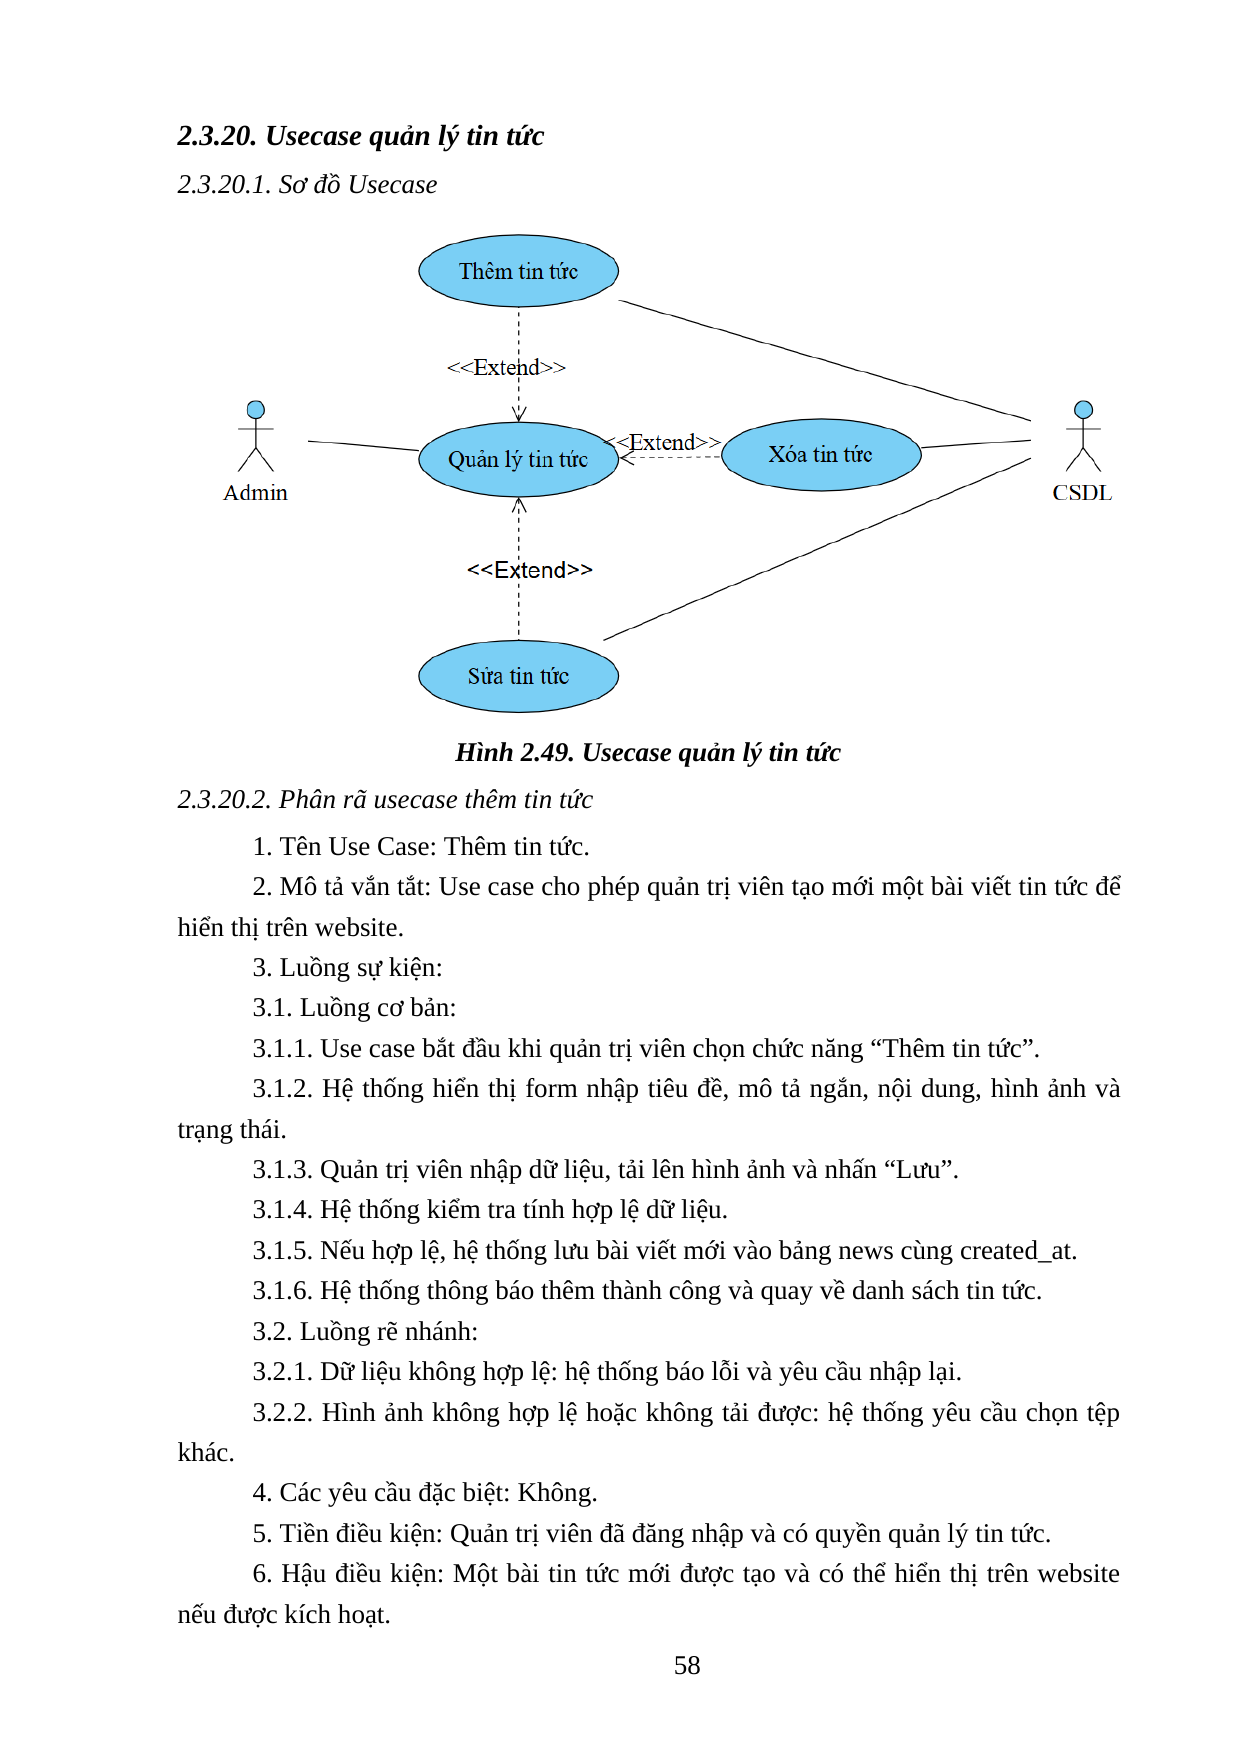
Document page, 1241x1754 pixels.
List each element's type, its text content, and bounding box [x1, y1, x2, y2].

text 3.1.6. Hệ thống thông báo thêm thành công và quay về danh sách tin tức. [177, 1274, 1122, 1306]
text 3.1.1. Use case bắt đầu khi quản trị viên chọn chức năng “Thêm tin tức”. [177, 1032, 1122, 1063]
text 2. Mô tả vắn tắt: Use case cho phép quản trị viên tạo mới một bài viết tin tức để hiển thị trên website. [177, 870, 1122, 942]
text 2.3.20. Usecase quản lý tin tức [177, 118, 1122, 152]
text 2.3.20.2. Phân rã usecase thêm tin tức [177, 783, 1122, 814]
text 3.1. Luồng cơ bản: [177, 991, 1122, 1023]
text 3.2.1. Dữ liệu không hợp lệ: hệ thống báo lỗi và yêu cầu nhập lại. [177, 1355, 1122, 1386]
text 3. Luồng sự kiện: [177, 951, 1122, 982]
text 3.1.2. Hệ thống hiển thị form nhập tiêu đề, mô tả ngắn, nội dung, hình ảnh và trạng thái. [177, 1072, 1122, 1144]
text 2.3.20.1. Sơ đồ Usecase [177, 168, 1122, 199]
text 6. Hậu điều kiện: Một bài tin tức mới được tạo và có thể hiển thị trên website nếu được kích hoạt. [177, 1557, 1122, 1629]
text 3.2.2. Hình ảnh không hợp lệ hoặc không tải được: hệ thống yêu cầu chọn tệp khác. [177, 1396, 1122, 1467]
text 5. Tiền điều kiện: Quản trị viên đã đăng nhập và có quyền quản lý tin tức. [177, 1517, 1122, 1548]
text 3.2. Luồng rẽ nhánh: [177, 1315, 1122, 1346]
text Hình 2.49. Usecase quản lý tin tức [177, 736, 1122, 768]
picture [177, 215, 1123, 728]
text 3.1.4. Hệ thống kiểm tra tính hợp lệ dữ liệu. [177, 1193, 1122, 1225]
text 1. Tên Use Case: Thêm tin tức. [177, 830, 1122, 861]
text 4. Các yêu cầu đặc biệt: Không. [177, 1476, 1122, 1508]
text 3.1.5. Nếu hợp lệ, hệ thống lưu bài viết mới vào bảng news cùng created_at. [177, 1234, 1122, 1265]
text 3.1.3. Quản trị viên nhập dữ liệu, tải lên hình ảnh và nhấn “Lưu”. [177, 1153, 1122, 1184]
